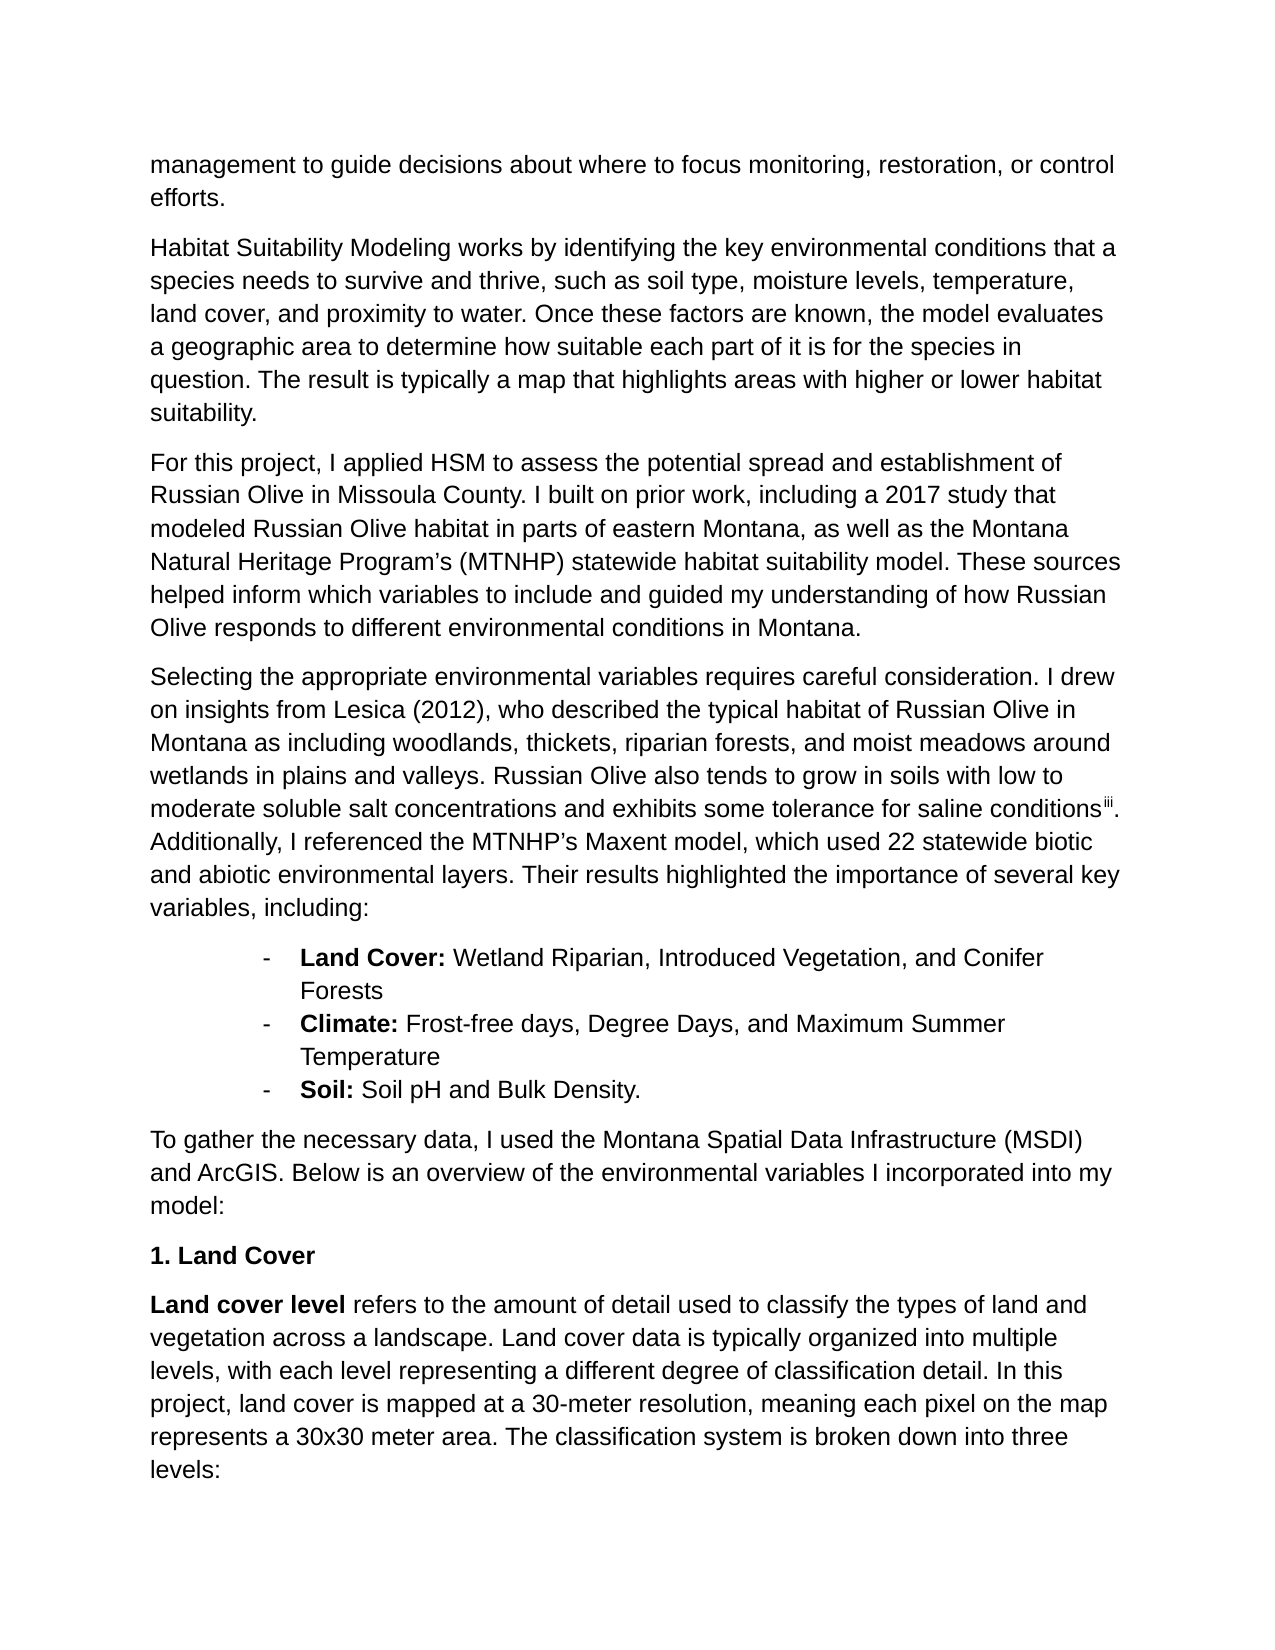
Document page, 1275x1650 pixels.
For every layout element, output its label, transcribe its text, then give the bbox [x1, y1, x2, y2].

text Habitat Suitability Modeling works by identifying the key environmental conditions that a species needs to survive and thrive, such as soil type, moisture levels, temperature, land cover, and proximity to water. Once these factors are known, the model evaluates a geographic area to determine how suitable each part of it is for the species in question. The result is typically a map that highlights areas with higher or lower habitat suitability. [150, 233, 1125, 427]
text Selecting the appropriate environmental variables requires careful consideration. I drew on insights from Lesica (2012), who described the typical habitat of Russian Olive in Montana as including woodlands, thickets, riparian forests, and moist meadows around wetlands in plains and valleys. Russian Olive also tends to grow in soils with low to moderate soluble salt concentrations and exhibits some tolerance for saline conditions. Additionally, I referenced the MTNHP’s Maxent model, which used 22 statewide biotic and abiotic environmental layers. Their results highlighted the importance of several key variables, including: [150, 662, 1125, 922]
text To gather the necessary data, I used the Montana Spatial Data Infrastructure (MSDI) and ArcGIS. Below is an overview of the environmental variables I incorporated into my model: [150, 1125, 1125, 1220]
text For this project, I applied HSM to assess the potential spread and establishment of Russian Olive in Missoula County. I built on prior work, including a 2017 study that modeled Russian Olive habitat in parts of eastern Montana, as well as the Montana Natural Heritage Program’s (MTNHP) statewide habitat suitability model. These sources helped inform which variables to include and guided my understanding of how Russian Olive responds to different environmental conditions in Montana. [150, 447, 1125, 641]
list Land Cover: Wetland Riparian, Introduced Vegetation, and Conifer Forests [262, 943, 1125, 1005]
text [150, 150, 1125, 212]
list Soil: Soil pH and Bulk Density. [262, 1075, 1125, 1104]
text Land cover level refers to the amount of detail used to classify the types of land and vegetation across a landscape. Land cover data is typically organized into multiple levels, with each level representing a different degree of classification detail. In this project, land cover is mapped at a 30-meter resolution, meaning each pixel on the map represents a 30x30 meter area. The classification system is broken down into three levels: [150, 1290, 1125, 1484]
text 1. Land Cover [150, 1241, 1125, 1269]
list Climate: Frost-free days, Degree Days, and Maximum Summer Temperature [262, 1009, 1125, 1071]
